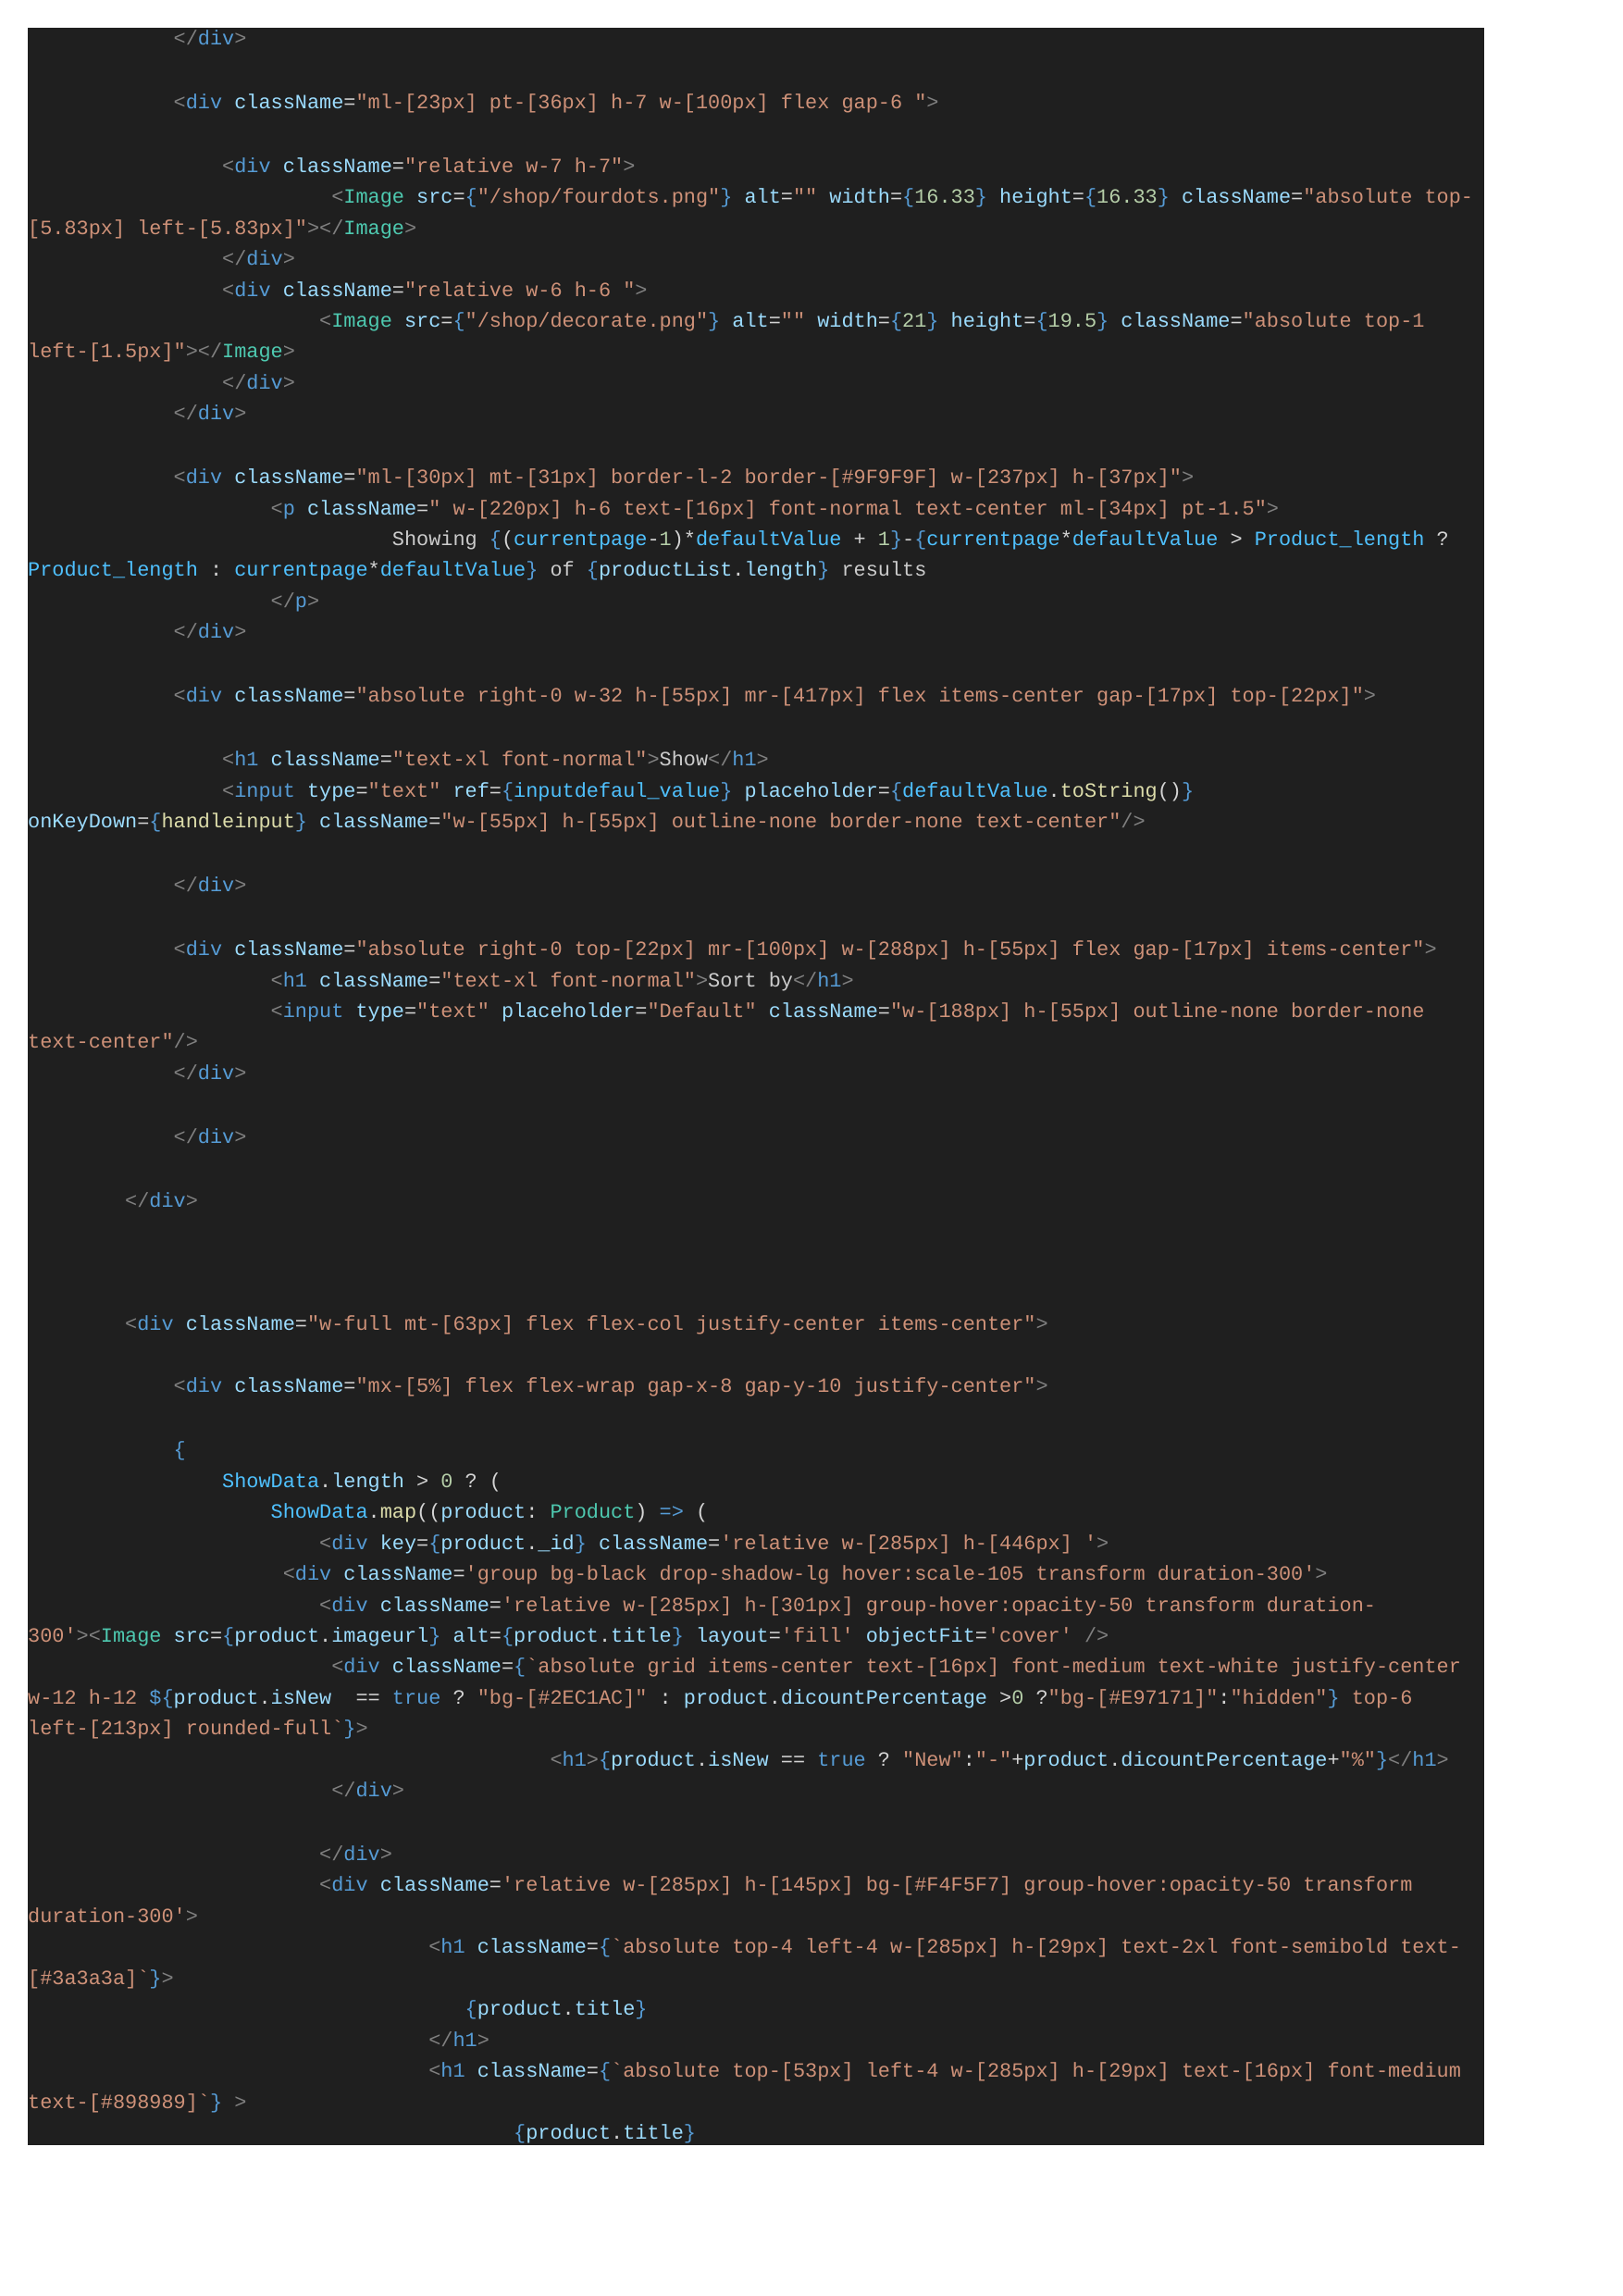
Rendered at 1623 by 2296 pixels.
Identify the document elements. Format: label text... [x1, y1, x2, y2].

text </div> [28, 28, 1484, 51]
text </div> [28, 372, 1484, 395]
text </div> [28, 1126, 1484, 1149]
text <h1 className="text-xl font-normal">Show</h1> [28, 749, 1484, 772]
text <h1 className="text-xl font-normal">Sort by</h1> [28, 970, 1484, 992]
text </div> [28, 622, 1484, 644]
text ShowData.map((product: Product) => ( [28, 1501, 1484, 1524]
text <div className="mx-[5%] flex flex-wrap gap-x-8 gap-y-10 justify-center"> [28, 1376, 1484, 1398]
text <div className={`absolute grid items-center text-[16px] font-medium text-white justify-center w-12 h-12 ${product.isNew == true ? "bg-[#2EC1AC]" : product.dicountPercentage >0 ?"bg-[#E97171]":"hidden"} top-6 left-[213px] rounded-full`}> [28, 1656, 1484, 1741]
text <div className='group bg-black drop-shadow-lg hover:scale-105 transform duration-300'> [28, 1563, 1484, 1586]
text <input type="text" ref={inputdefaul_value} placeholder={defaultValue.toString()} onKeyDown={handleinput} className="w-[55px] h-[55px] outline-none border-none text-center"/> [28, 780, 1484, 834]
text <input type="text" placeholder="Default" className="w-[188px] h-[55px] outline-none border-none text-center"/> [28, 1000, 1484, 1054]
text ShowData.length > 0 ? ( [28, 1471, 1484, 1494]
text <div className="ml-[30px] mt-[31px] border-l-2 border-[#9F9F9F] w-[237px] h-[37px]"> [28, 466, 1484, 490]
text </div> [28, 1780, 1484, 1803]
text <div className="ml-[23px] pt-[36px] h-7 w-[100px] flex gap-6 "> [28, 92, 1484, 115]
text <div key={product._id} className='relative w-[285px] h-[446px] '> [28, 1533, 1484, 1556]
text </p> [28, 590, 1484, 614]
text <div className="absolute right-0 top-[22px] mr-[100px] w-[288px] h-[55px] flex gap-[17px] items-center"> [28, 938, 1484, 962]
text </div> [28, 403, 1484, 426]
text </div> [28, 248, 1484, 271]
text {product.title} [28, 2122, 1484, 2145]
text </div> [28, 875, 1484, 898]
text {product.title} [28, 1998, 1484, 2021]
text <div className="absolute right-0 w-32 h-[55px] mr-[417px] flex items-center gap-[17px] top-[22px]"> [28, 686, 1484, 708]
text </div> [28, 1190, 1484, 1213]
text <div className='relative w-[285px] h-[145px] bg-[#F4F5F7] group-hover:opacity-50 transform duration-300'> [28, 1875, 1484, 1929]
text </div> [28, 1843, 1484, 1867]
text Showing {(currentpage-1)*defaultValue + 1}-{currentpage*defaultValue > Product_length ? Product_length : currentpage*defaultValue} of {productList.length} results [28, 528, 1484, 582]
text <div className="relative w-7 h-7"> [28, 155, 1484, 179]
text </div> [28, 1062, 1484, 1086]
text { [28, 1440, 1484, 1462]
text <p className=" w-[220px] h-6 text-[16px] font-normal text-center ml-[34px] pt-1.5"> [28, 498, 1484, 521]
text <div className="w-full mt-[63px] flex flex-col justify-center items-center"> [28, 1314, 1484, 1336]
text <h1>{product.isNew == true ? "New":"-"+product.dicountPercentage+"%"}</h1> [28, 1749, 1484, 1772]
text <h1 className={`absolute top-4 left-4 w-[285px] h-[29px] text-2xl font-semibold text-[#3a3a3a]`}> [28, 1937, 1484, 1991]
text <div className="relative w-6 h-6 "> [28, 279, 1484, 302]
text <Image src={"/shop/fourdots.png"} alt="" width={16.33} height={16.33} className="absolute top-[5.83px] left-[5.83px]"></Image> [28, 186, 1484, 240]
text </h1> [28, 2029, 1484, 2053]
text <Image src={"/shop/decorate.png"} alt="" width={21} height={19.5} className="absolute top-1 left-[1.5px]"></Image> [28, 310, 1484, 364]
text <h1 className={`absolute top-[53px] left-4 w-[285px] h-[29px] text-[16px] font-medium text-[#898989]`} > [28, 2060, 1484, 2114]
text <div className='relative w-[285px] h-[301px] group-hover:opacity-50 transform duration-300'><Image src={product.imageurl} alt={product.title} layout='fill' objectFit='cover' /> [28, 1595, 1484, 1648]
